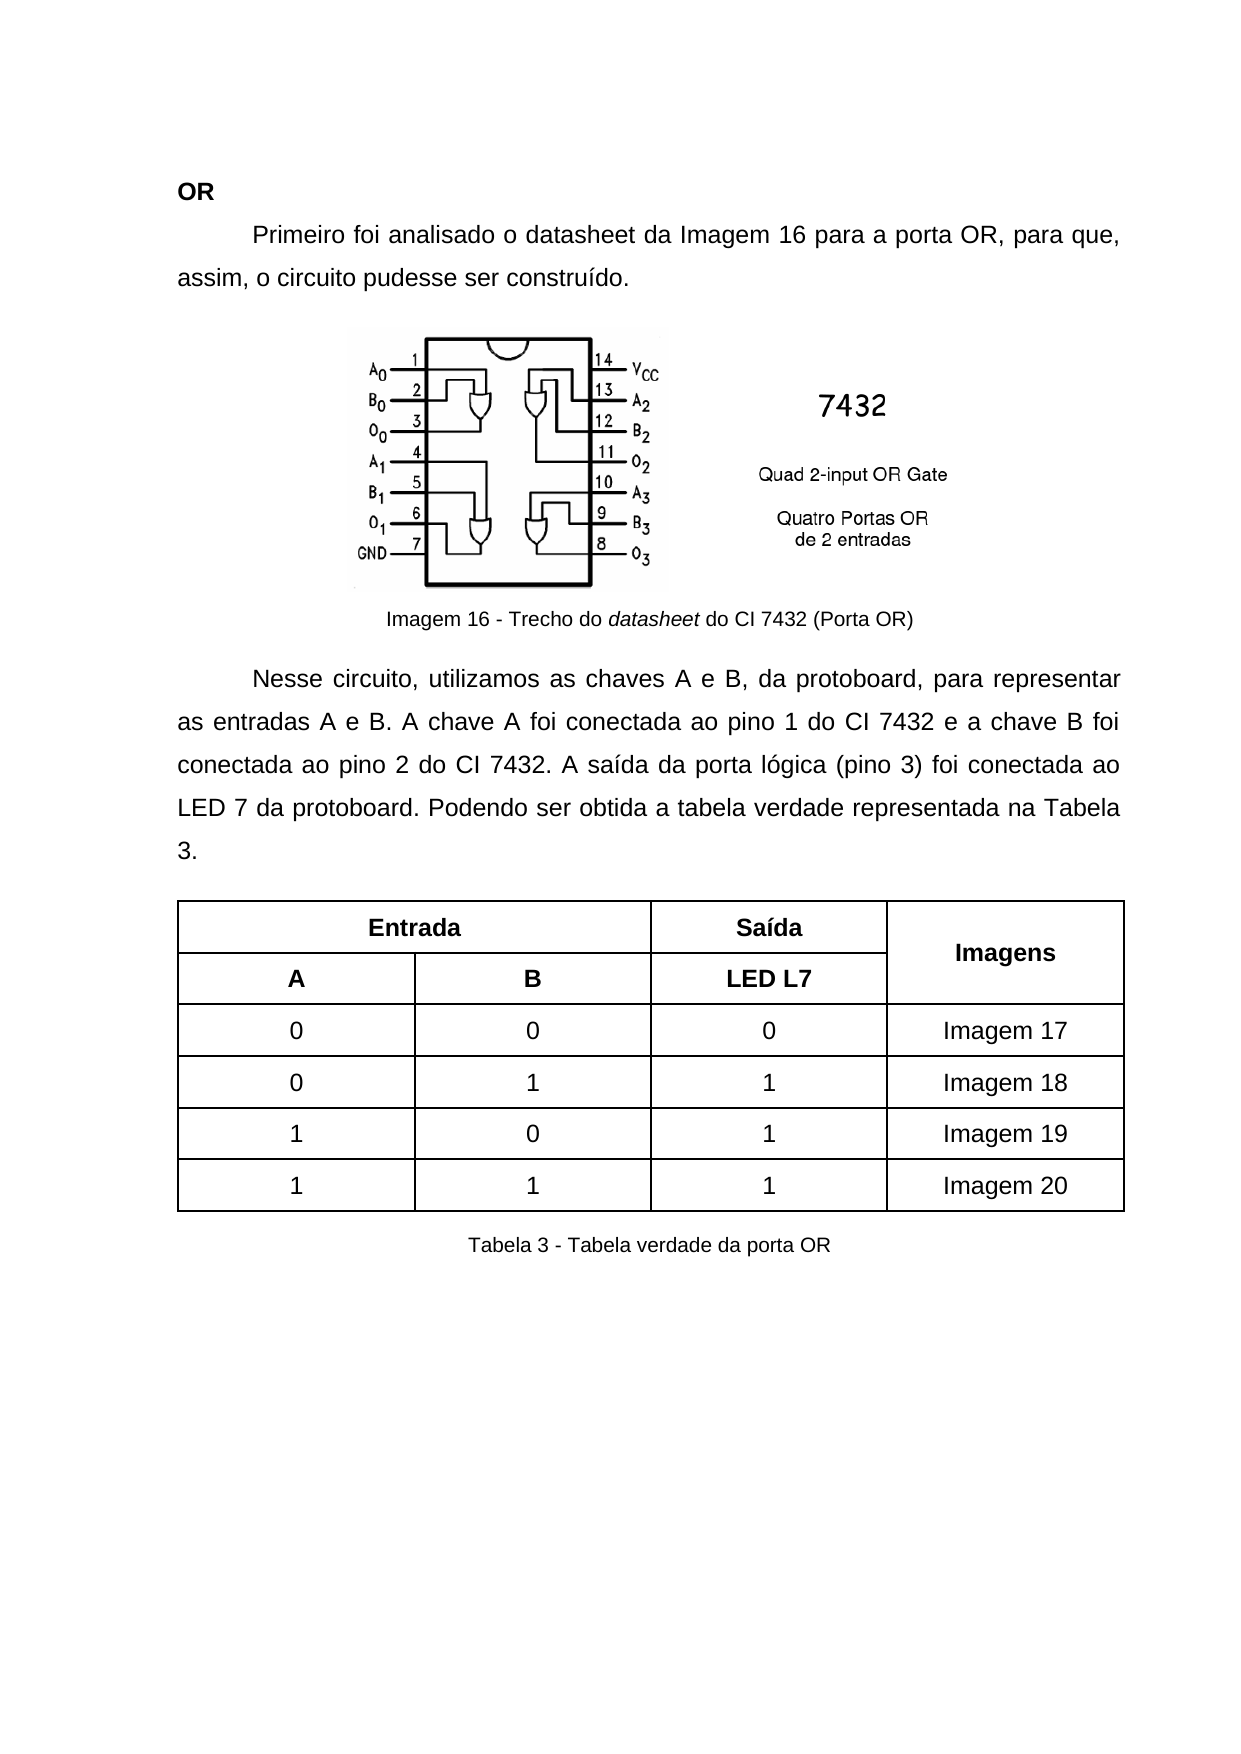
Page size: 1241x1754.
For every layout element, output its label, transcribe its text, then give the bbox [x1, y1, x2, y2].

table_header Imagens [888, 902, 1123, 1003]
table_cell Imagem 20 [888, 1160, 1123, 1210]
table_cell Imagem 17 [888, 1005, 1123, 1055]
table_cell 0 [416, 1005, 650, 1055]
table_cell 0 [652, 1005, 886, 1055]
text Nesse circuito, utilizamos as chaves A e B, da protoboard, para representar as entradas A e B. A chave A foi conectada ao pino 1 do CI 7432 e a chave B foi conectada ao pino 2 do CI 7432. A saída da porta lógica (pino 3) foi conectada ao LED 7 da protoboard. Podendo ser obtida a tabela verdade representada na Tabela 3. [177, 663, 1122, 865]
table_cell Imagem 19 [888, 1109, 1123, 1158]
table_cell 1 [416, 1160, 650, 1210]
text Primeiro foi analisado o datasheet da Imagem 16 para a porta OR, para que, assim, o circuito pudesse ser construído. [177, 220, 1122, 292]
text Tabela 3 - Tabela verdade da porta OR [177, 1233, 1122, 1257]
table_cell 1 [652, 1109, 886, 1158]
table_cell LED L7 [652, 954, 886, 1003]
table_cell Imagem 18 [888, 1057, 1123, 1107]
table_cell 0 [179, 1005, 414, 1055]
table_cell 0 [416, 1109, 650, 1158]
table_cell B [416, 954, 650, 1003]
table_cell A [179, 954, 414, 1003]
table_cell 1 [179, 1109, 414, 1158]
table_cell 1 [652, 1160, 886, 1210]
table_cell 1 [416, 1057, 650, 1107]
picture [345, 327, 954, 594]
table_cell 1 [179, 1160, 414, 1210]
table_cell 0 [179, 1057, 414, 1107]
table_header Entrada [179, 902, 650, 952]
table_header Saída [652, 902, 886, 952]
table_cell 1 [652, 1057, 886, 1107]
text Imagem 16 - Trecho do datasheet do CI 7432 (Porta OR) [177, 607, 1122, 631]
text OR [177, 177, 1122, 206]
